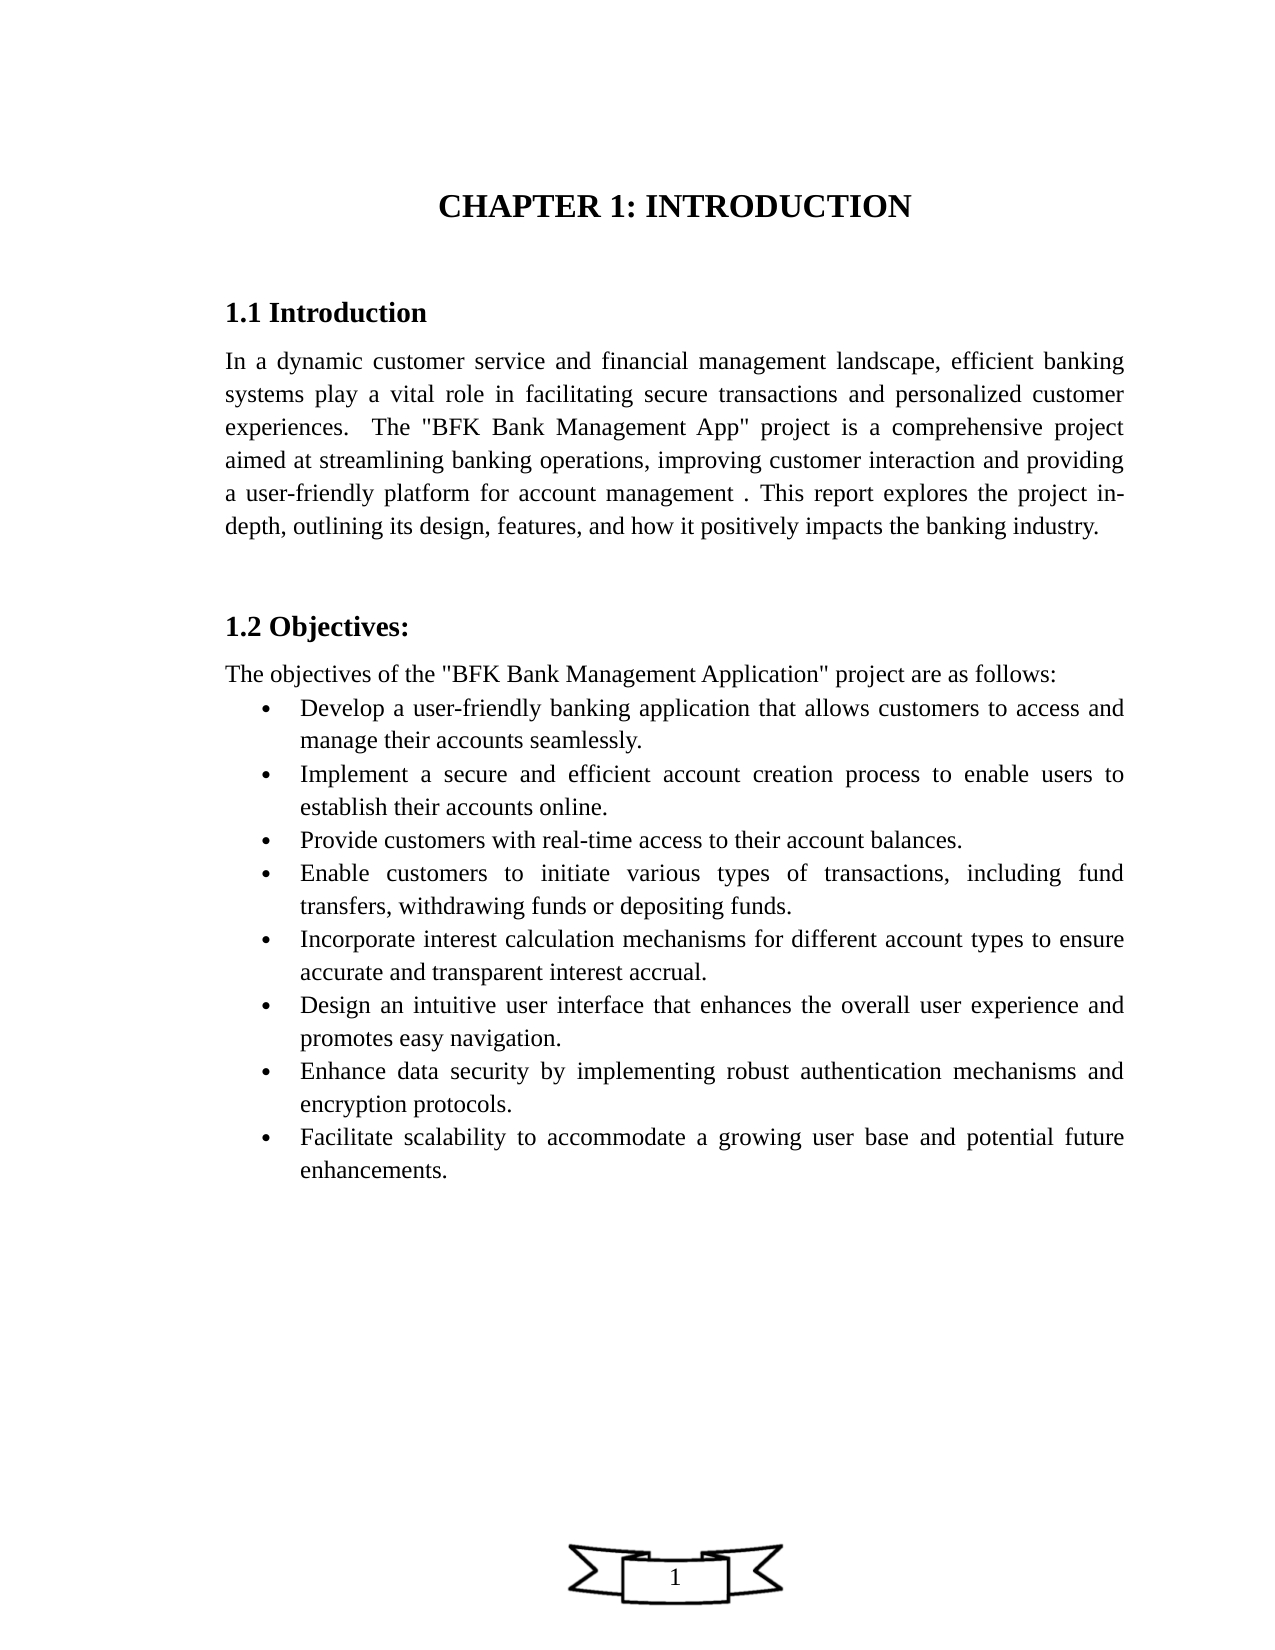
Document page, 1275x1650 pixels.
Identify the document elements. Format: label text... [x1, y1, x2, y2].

subtitle Chapter 1: Introduction [225, 186, 1125, 224]
list Enhance data security by implementing robust authentication mechanisms and encryption protocols. [262, 1056, 1125, 1118]
list Facilitate scalability to accommodate a growing user base and potential future enhancements. [262, 1122, 1125, 1184]
list Develop a user-friendly banking application that allows customers to access and manage their accounts seamlessly. [262, 693, 1125, 754]
text In a dynamic customer service and financial management landscape, efficient banking systems play a vital role in facilitating secure transactions and personalized customer experiences. The "BFK Bank Management App" project is a comprehensive project aimed at streamlining banking operations, improving customer interaction and providing a user-friendly platform for account management . This report explores the project in-depth, outlining its design, features, and how it positively impacts the banking industry. [225, 346, 1125, 540]
list Implement a secure and efficient account creation process to enable users to establish their accounts online. [262, 759, 1125, 820]
subtitle 1.2 Objectives: [225, 609, 1125, 643]
list Enable customers to initiate various types of transactions, including fund transfers, withdrawing funds or depositing funds. [262, 858, 1125, 919]
list Provide customers with real-time access to their account balances. [262, 825, 1125, 853]
text The objectives of the "BFK Bank Management Application" project are as follows: [225, 659, 1125, 688]
subtitle 1.1 Introduction [225, 296, 1125, 329]
list Incorporate interest calculation mechanisms for different account types to ensure accurate and transparent interest accrual. [262, 924, 1125, 986]
list Design an intuitive user interface that enhances the overall user experience and promotes easy navigation. [262, 990, 1125, 1052]
